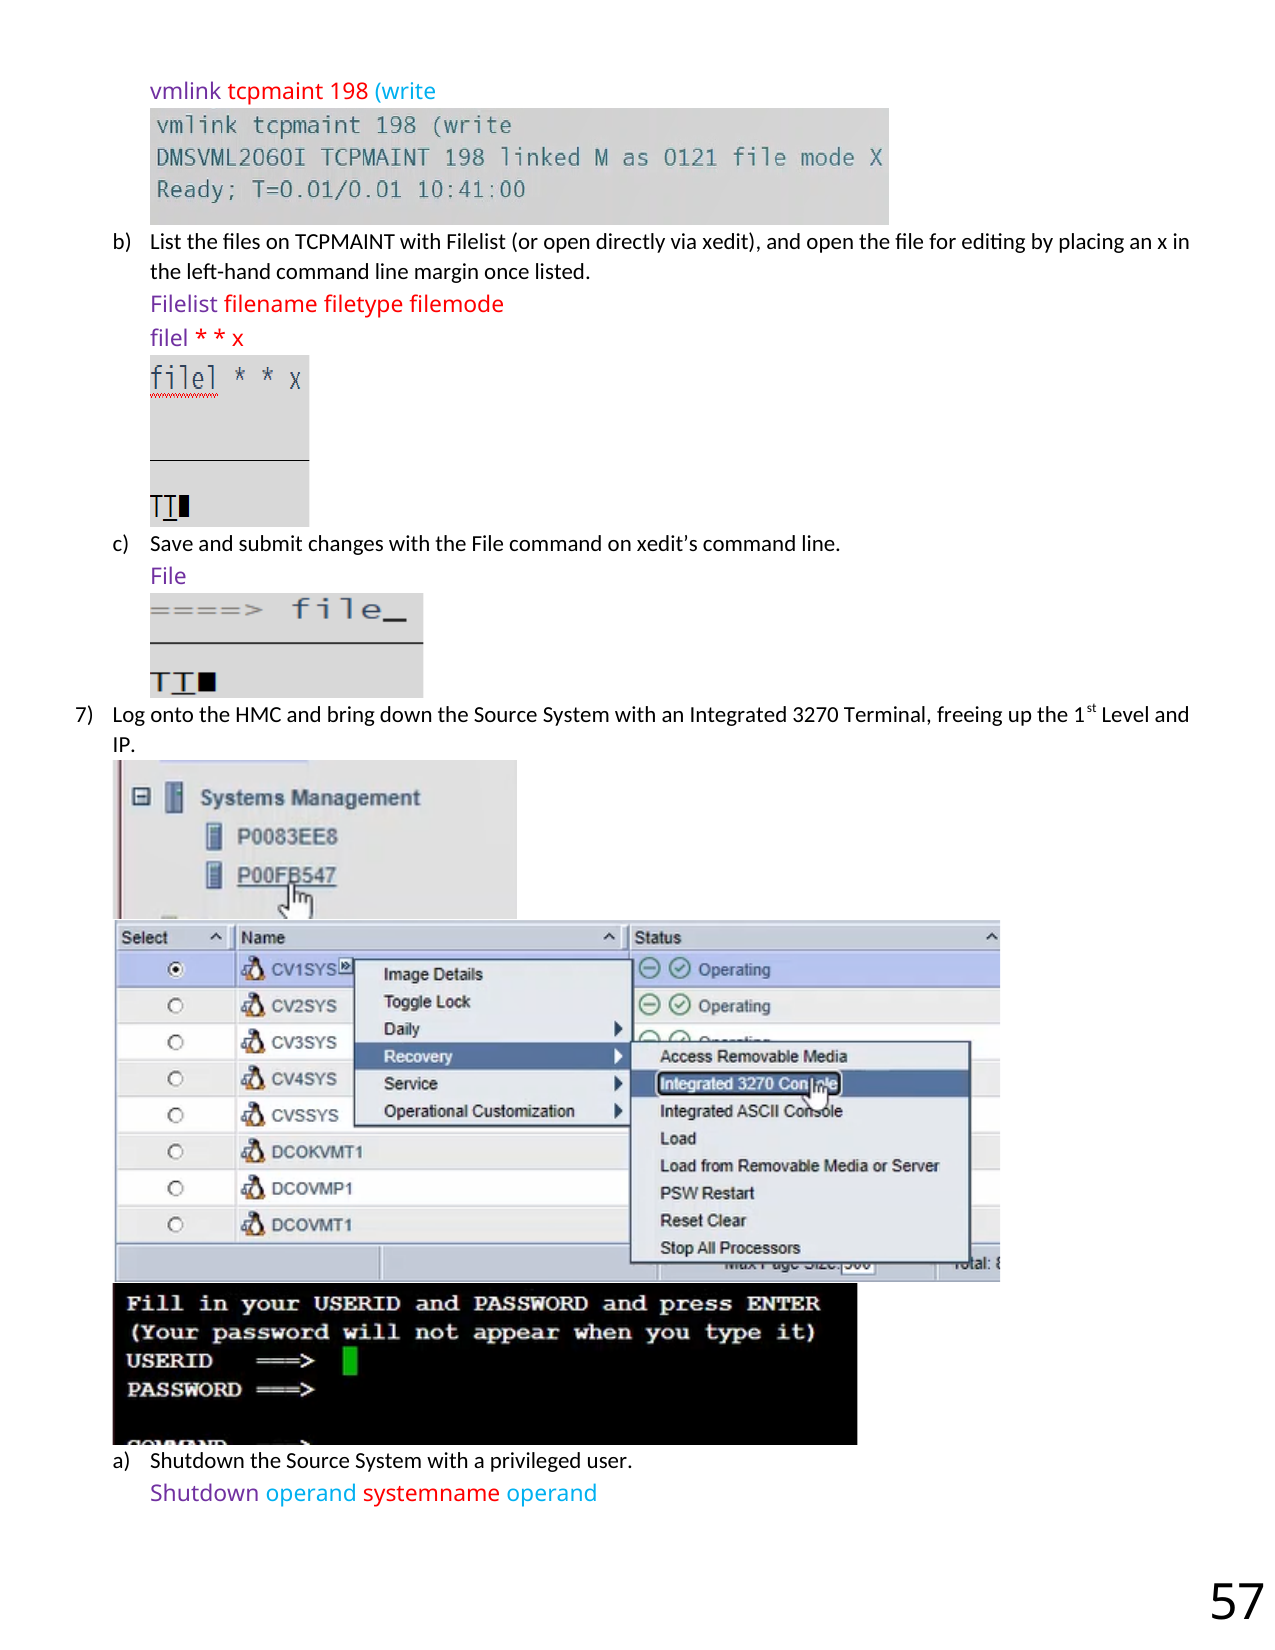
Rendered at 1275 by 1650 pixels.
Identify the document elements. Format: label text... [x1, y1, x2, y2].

picture [150, 108, 889, 225]
picture [112, 1283, 858, 1445]
picture [150, 355, 310, 527]
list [112, 75, 1200, 225]
list Save and submit changes with the File command on xedit’s command line. File [112, 529, 1200, 698]
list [112, 1447, 1200, 1508]
picture [150, 593, 424, 698]
picture [112, 920, 1001, 1282]
picture [112, 760, 517, 919]
list List the files on TCPMAINT with Filelist (or open directly via xedit), and open the file for editing by placing an x in the left-hand command line margin once listed. Filelist filename filetype filemode filel * * x [112, 227, 1200, 527]
